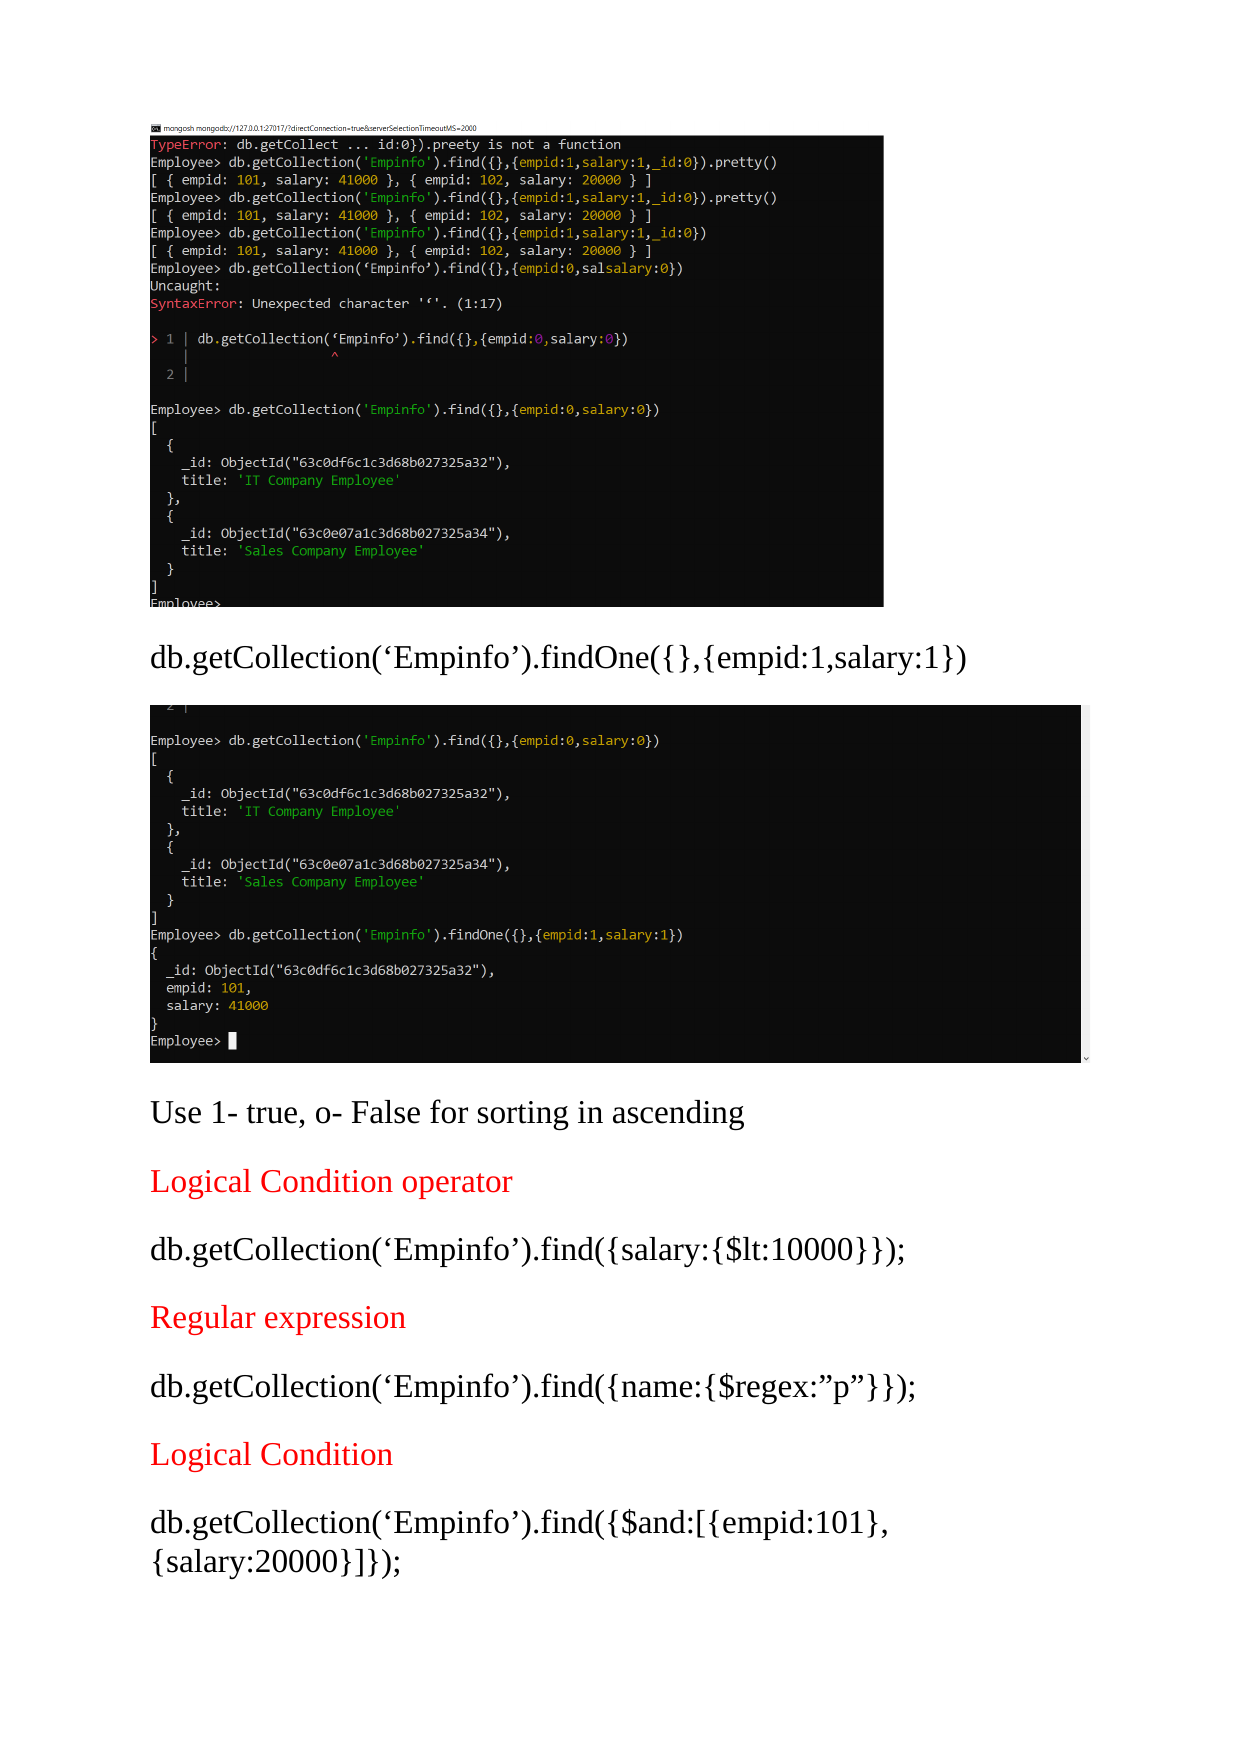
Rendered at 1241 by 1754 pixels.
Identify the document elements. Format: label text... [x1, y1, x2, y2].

text Logical Condition operator [150, 1161, 1090, 1199]
text db.getCollection(‘Empinfo’).findOne({},{empid:1,salary:1}) [150, 637, 1090, 675]
picture [150, 705, 1091, 1063]
text db.getCollection(‘Empinfo’).find({salary:{$lt:10000}}); [150, 1229, 1090, 1268]
text Regular expression [150, 1298, 1090, 1336]
text db.getCollection(‘Empinfo’).find({$and:[{empid:101},{salary:20000}]}); [150, 1503, 1090, 1579]
text db.getCollection(‘Empinfo’).find({name:{$regex:”p”}}); [150, 1366, 1090, 1404]
picture [150, 121, 884, 607]
text Logical Condition [150, 1434, 1090, 1473]
text Use 1- true, o- False for sorting in ascending [150, 1093, 1090, 1131]
